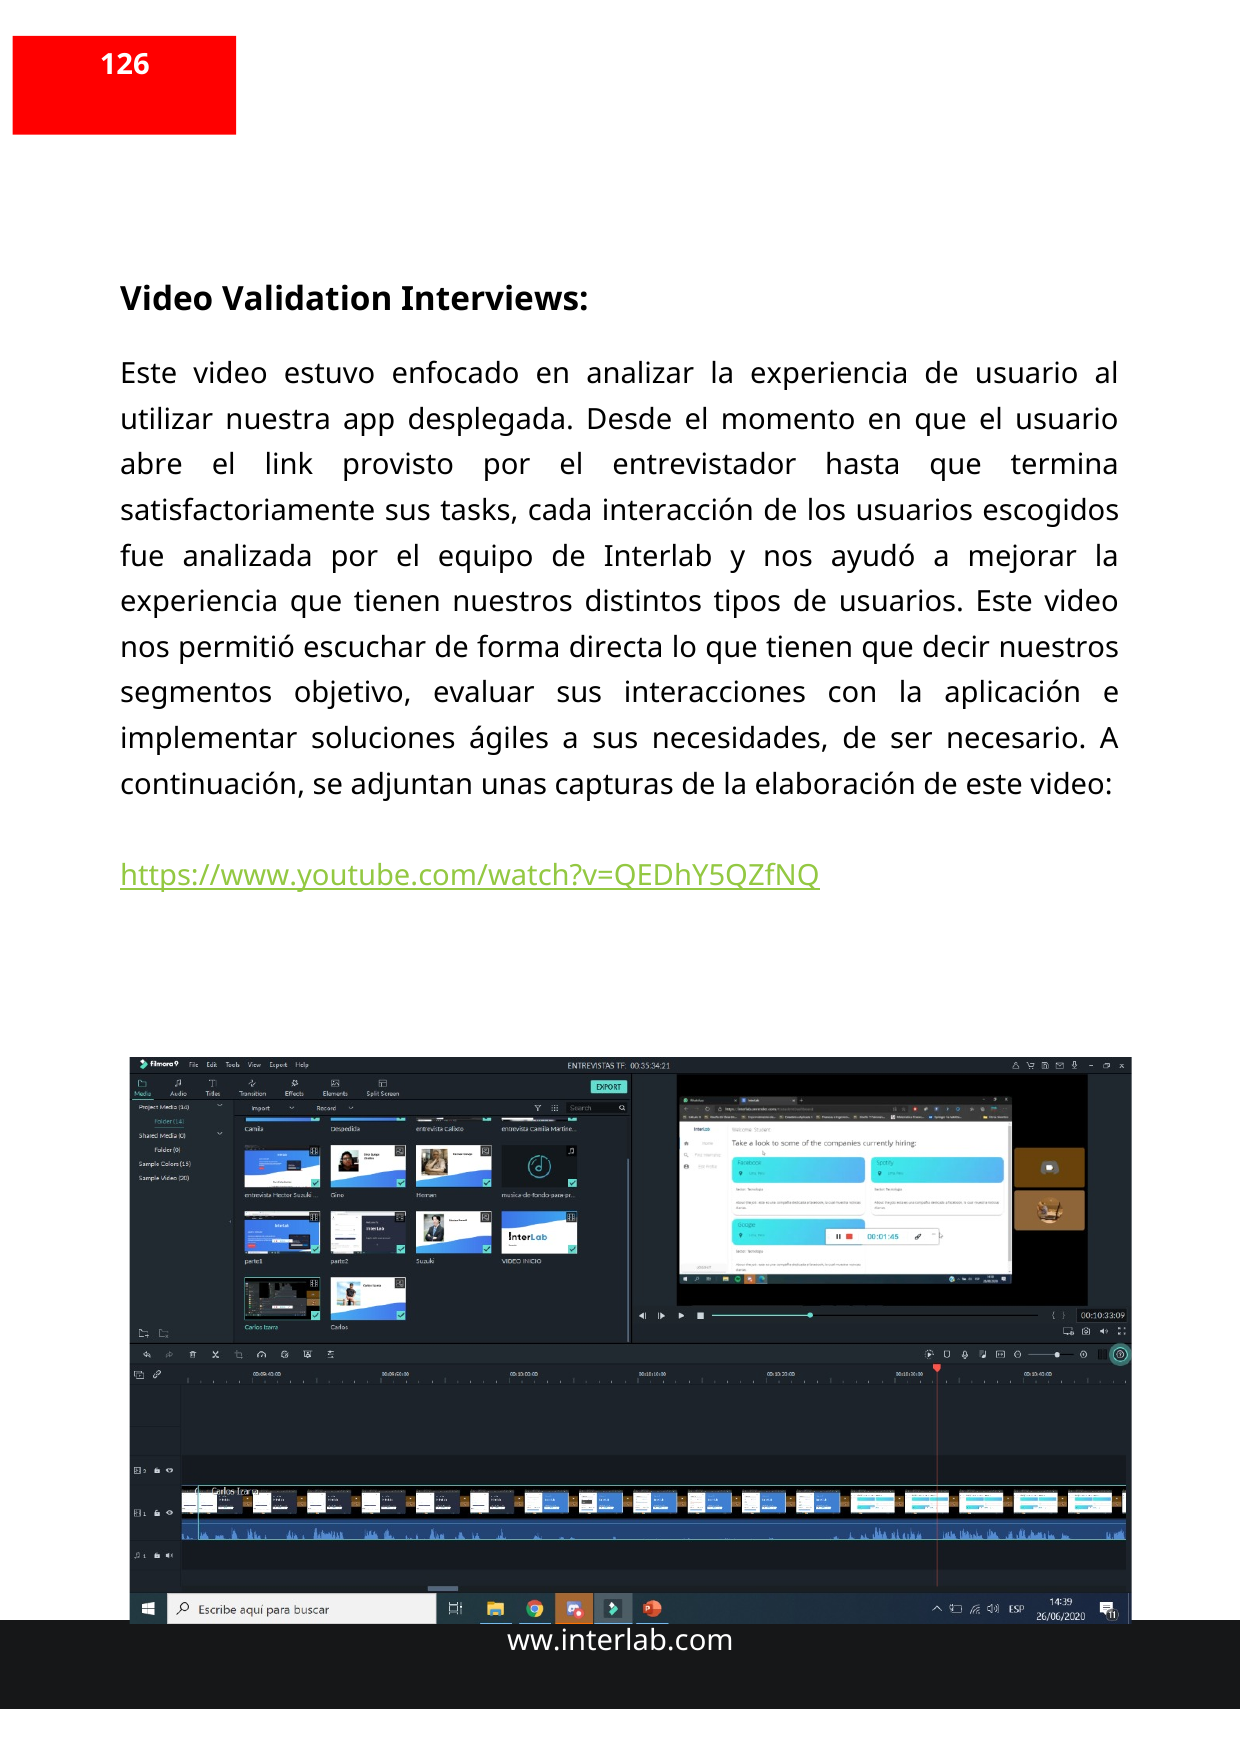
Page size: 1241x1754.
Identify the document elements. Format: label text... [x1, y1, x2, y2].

subtitle Video Validation Interviews: [120, 275, 1120, 321]
text Este video estuvo enfocado en analizar la experiencia de usuario al utilizar nuestra app desplegada. Desde el momento en que el usuario abre el link provisto por el entrevistador hasta que termina satisfactoriamente sus tasks, cada interacción de los usuarios escogidos fue analizada por el equipo de Interlab y nos ayudó a mejorar la experiencia que tienen nuestros distintos tipos de usuarios. Este video nos permitió escuchar de forma directa lo que tienen que decir nuestros segmentos objetivo, evaluar sus interacciones con la aplicación e implementar soluciones ágiles a sus necesidades, de ser necesario. A continuación, se adjuntan unas capturas de la elaboración de este video: [120, 352, 1120, 803]
picture [129, 1057, 1132, 1624]
text https://www.youtube.com/watch?v=QEDhY5QZfNQ [120, 854, 1120, 894]
